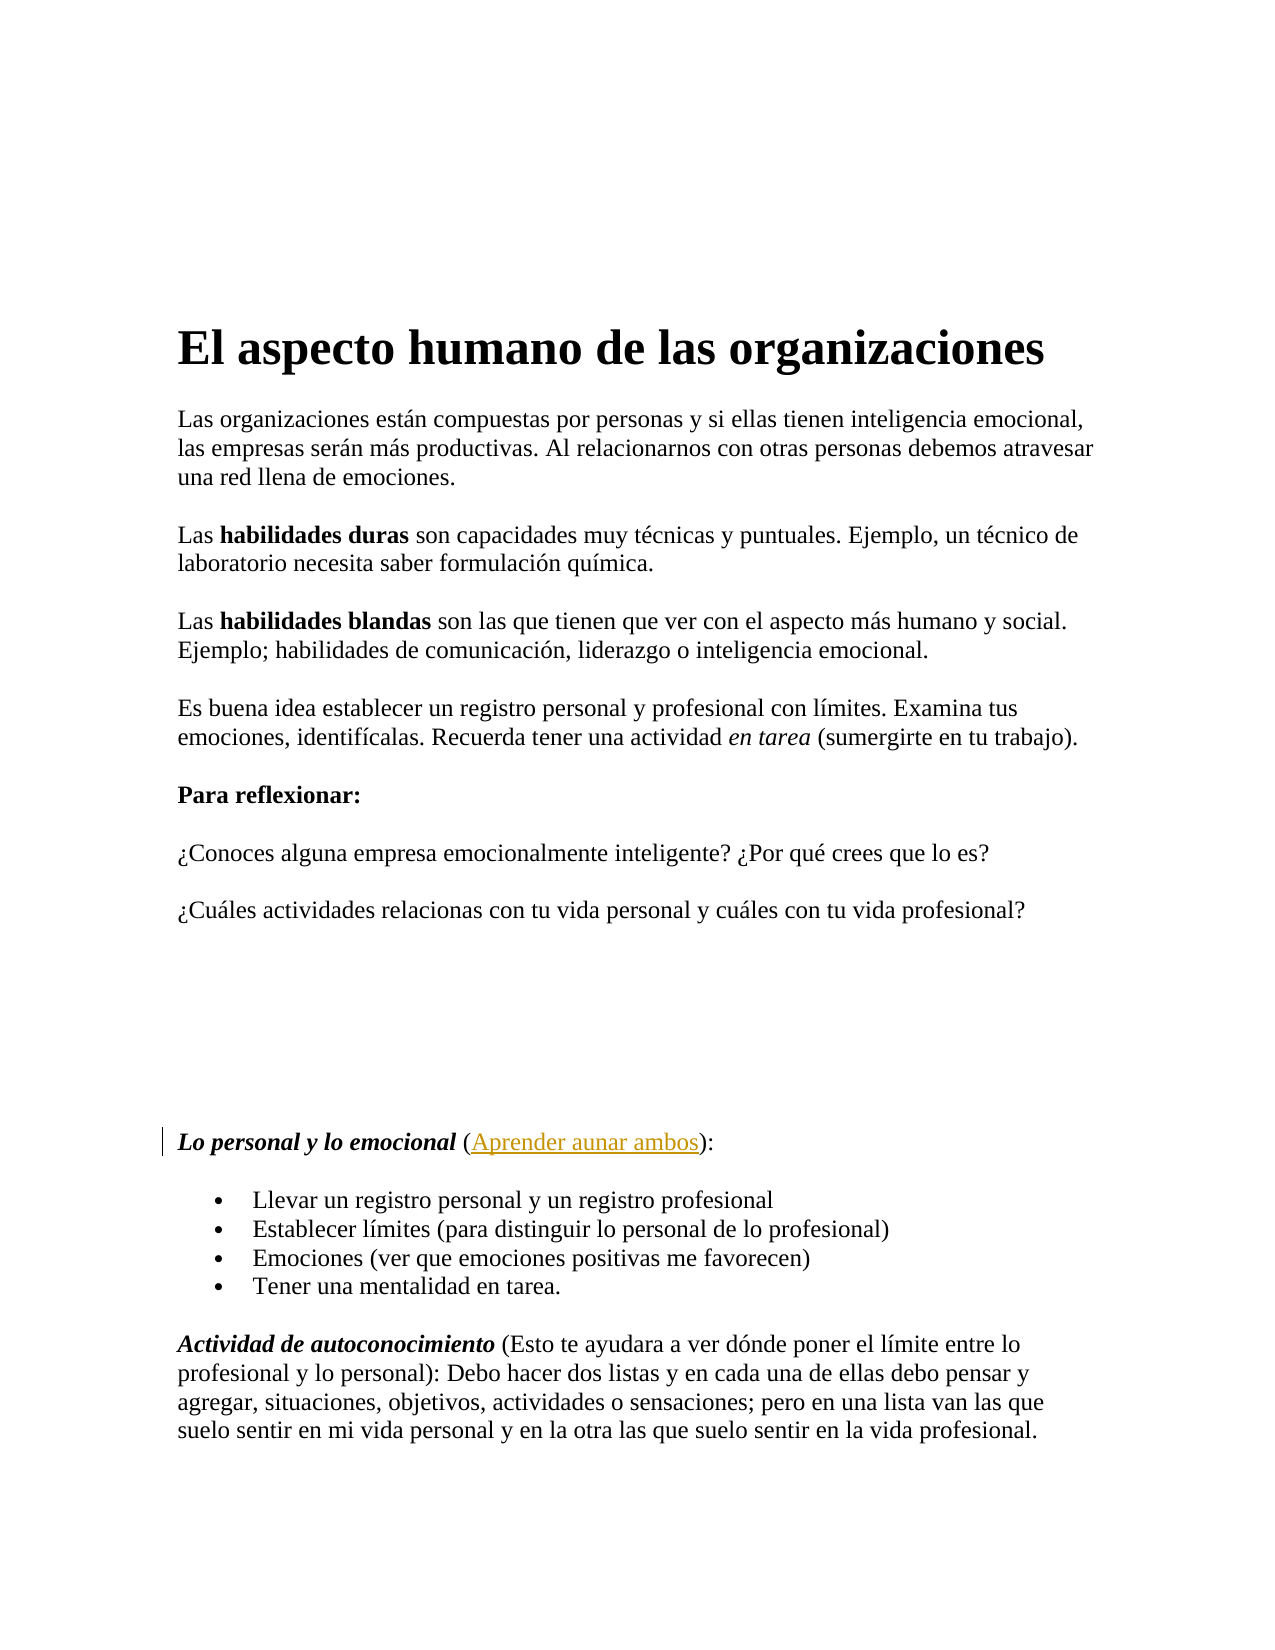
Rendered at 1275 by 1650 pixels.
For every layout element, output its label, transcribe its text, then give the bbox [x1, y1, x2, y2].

text Para reflexionar: [177, 780, 1098, 808]
subtitle El aspecto humano de las organizaciones [177, 318, 1098, 375]
text Las organizaciones están compuestas por personas y si ellas tienen inteligencia emocional, las empresas serán más productivas. Al relacionarnos con otras personas debemos atravesar una red llena de emociones. [177, 404, 1098, 491]
text Lo personal y lo emocional (): [177, 1127, 1098, 1156]
text ¿Conoces alguna empresa emocionalmente inteligente? ¿Por qué crees que lo es? [177, 838, 1098, 866]
text Actividad de autoconocimiento (Esto te ayudara a ver dónde poner el límite entre lo profesional y lo personal): Debo hacer dos listas y en cada una de ellas debo pensar y agregar, situaciones, objetivos, actividades o sensaciones; pero en una lista van las que suelo sentir en mi vida personal y en la otra las que suelo sentir en la vida profesional. [177, 1329, 1098, 1444]
list Llevar un registro personal y un registro profesional [215, 1185, 1098, 1214]
list Tener una mentalidad en tarea. [215, 1271, 1098, 1300]
text ¿Cuáles actividades relacionas con tu vida personal y cuáles con tu vida profesional? [177, 896, 1098, 924]
list Emociones (ver que emociones positivas me favorecen) [215, 1243, 1098, 1271]
text Es buena idea establecer un registro personal y profesional con límites. Examina tus emociones, identifícalas. Recuerda tener una actividad en tarea (sumergirte en tu trabajo). [177, 693, 1098, 751]
list Establecer límites (para distinguir lo personal de lo profesional) [215, 1214, 1098, 1243]
text Las habilidades blandas son las que tienen que ver con el aspecto más humano y social. Ejemplo; habilidades de comunicación, liderazgo o inteligencia emocional. [177, 606, 1098, 664]
text Las habilidades duras son capacidades muy técnicas y puntuales. Ejemplo, un técnico de laboratorio necesita saber formulación química. [177, 520, 1098, 577]
